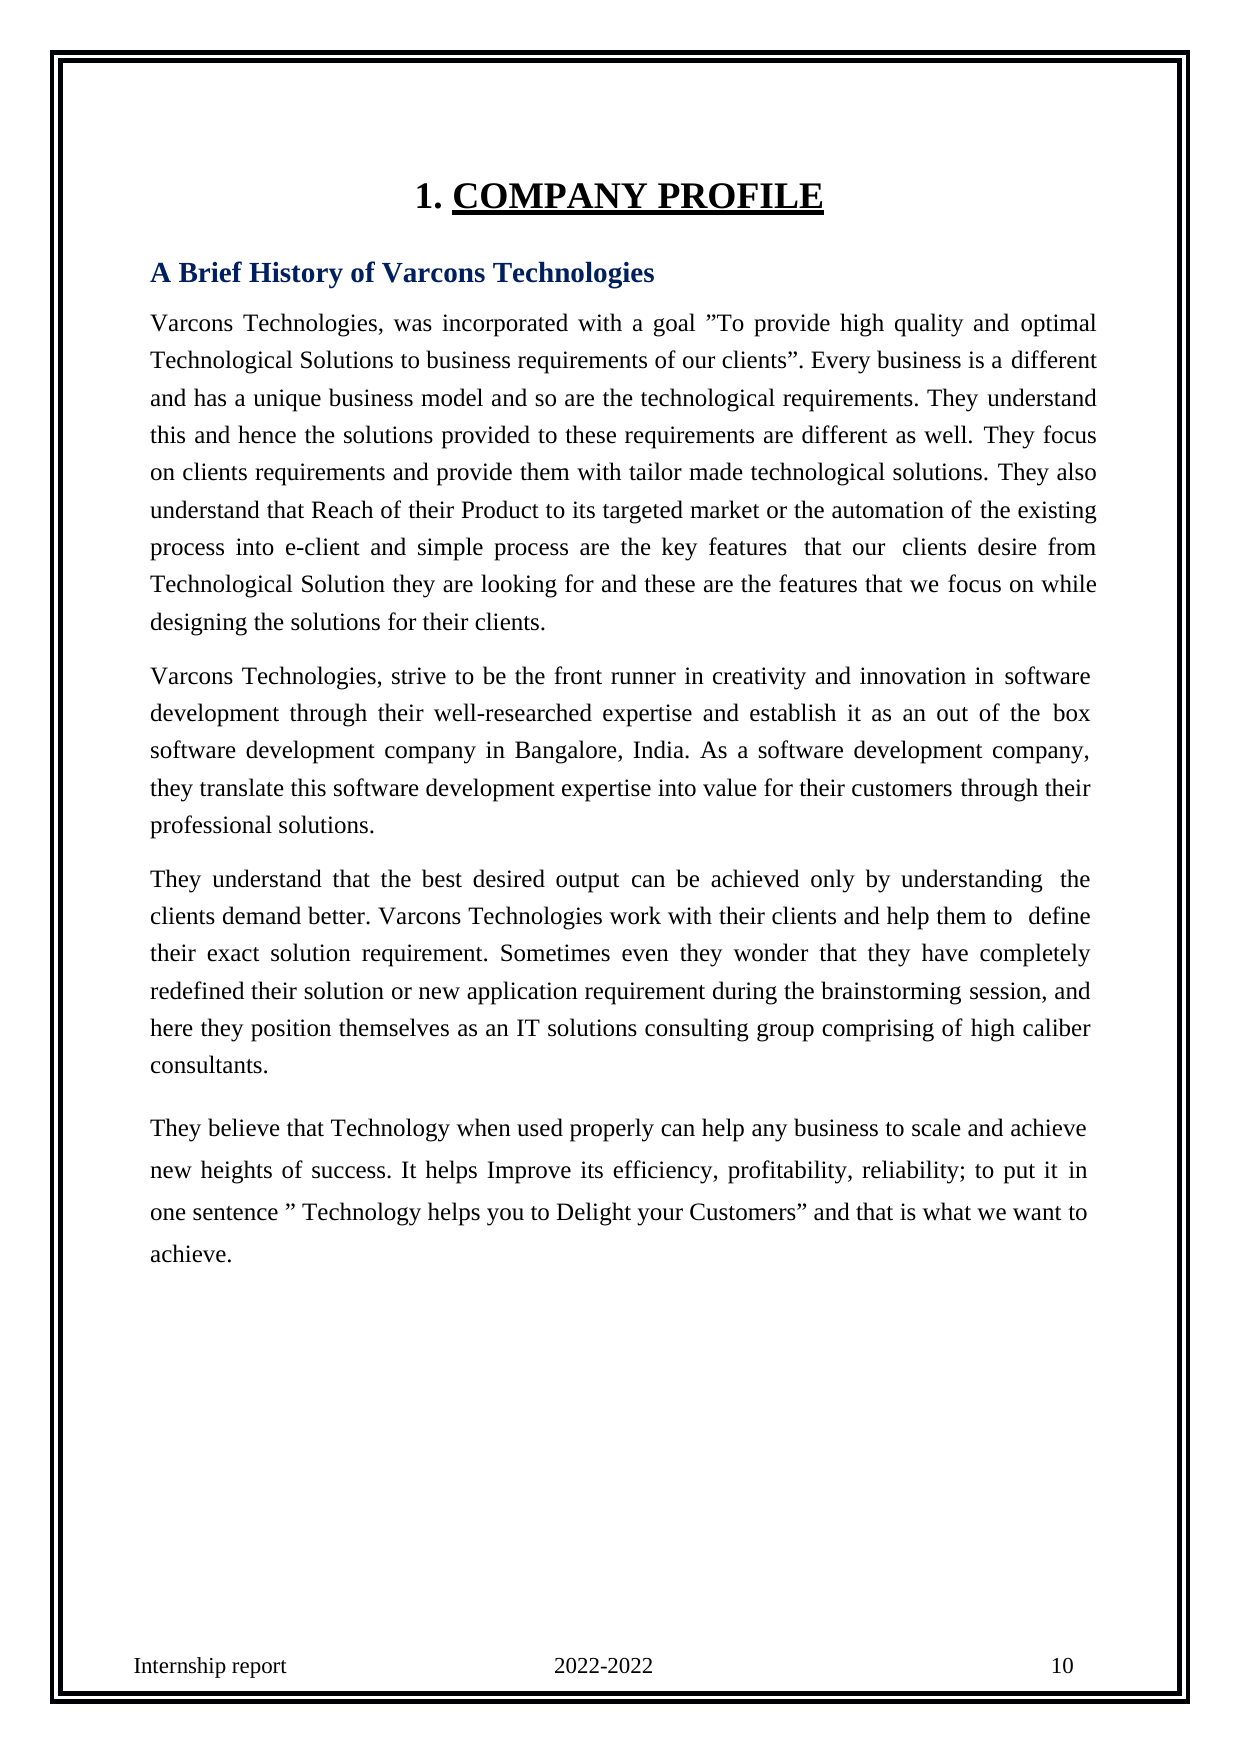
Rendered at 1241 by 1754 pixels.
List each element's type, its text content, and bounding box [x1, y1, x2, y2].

text They believe that Technology when used properly can help any business to scale and achieve new heights of success. It helps Improve its efficiency, profitability, reliability; to put it in one sentence ” Technology helps you to Delight your Customers” and that is what we want to achieve. [150, 1113, 1088, 1268]
text Varcons Technologies, was incorporated with a goal ”To provide high quality and optimal Technological Solutions to business requirements of our clients”. Every business is a different and has a unique business model and so are the technological requirements. They understand this and hence the solutions provided to these requirements are different as well. They focus on clients requirements and provide them with tailor made technological solutions. They also understand that Reach of their Product to its targeted market or the automation of the existing process into e-client and simple process are the key features that our clients desire from Technological Solution they are looking for and these are the features that we focus on while designing the solutions for their clients. [150, 308, 1097, 635]
subtitle A Brief History of Varcons Technologies [150, 256, 1113, 289]
subtitle COMPANY PROFILE [414, 173, 1113, 216]
text They understand that the best desired output can be achieved only by understanding the clients demand better. Varcons Technologies work with their clients and help them to define their exact solution requirement. Sometimes even they wonder that they have completely redefined their solution or new application requirement during the brainstorming session, and here they position themselves as an IT solutions consulting group comprising of high caliber consultants. [150, 864, 1091, 1079]
text Varcons Technologies, strive to be the front runner in creativity and innovation in software development through their well-researched expertise and establish it as an out of the box software development company in Bangalore, India. As a software development company, they translate this software development expertise into value for their customers through their professional solutions. [150, 661, 1090, 839]
